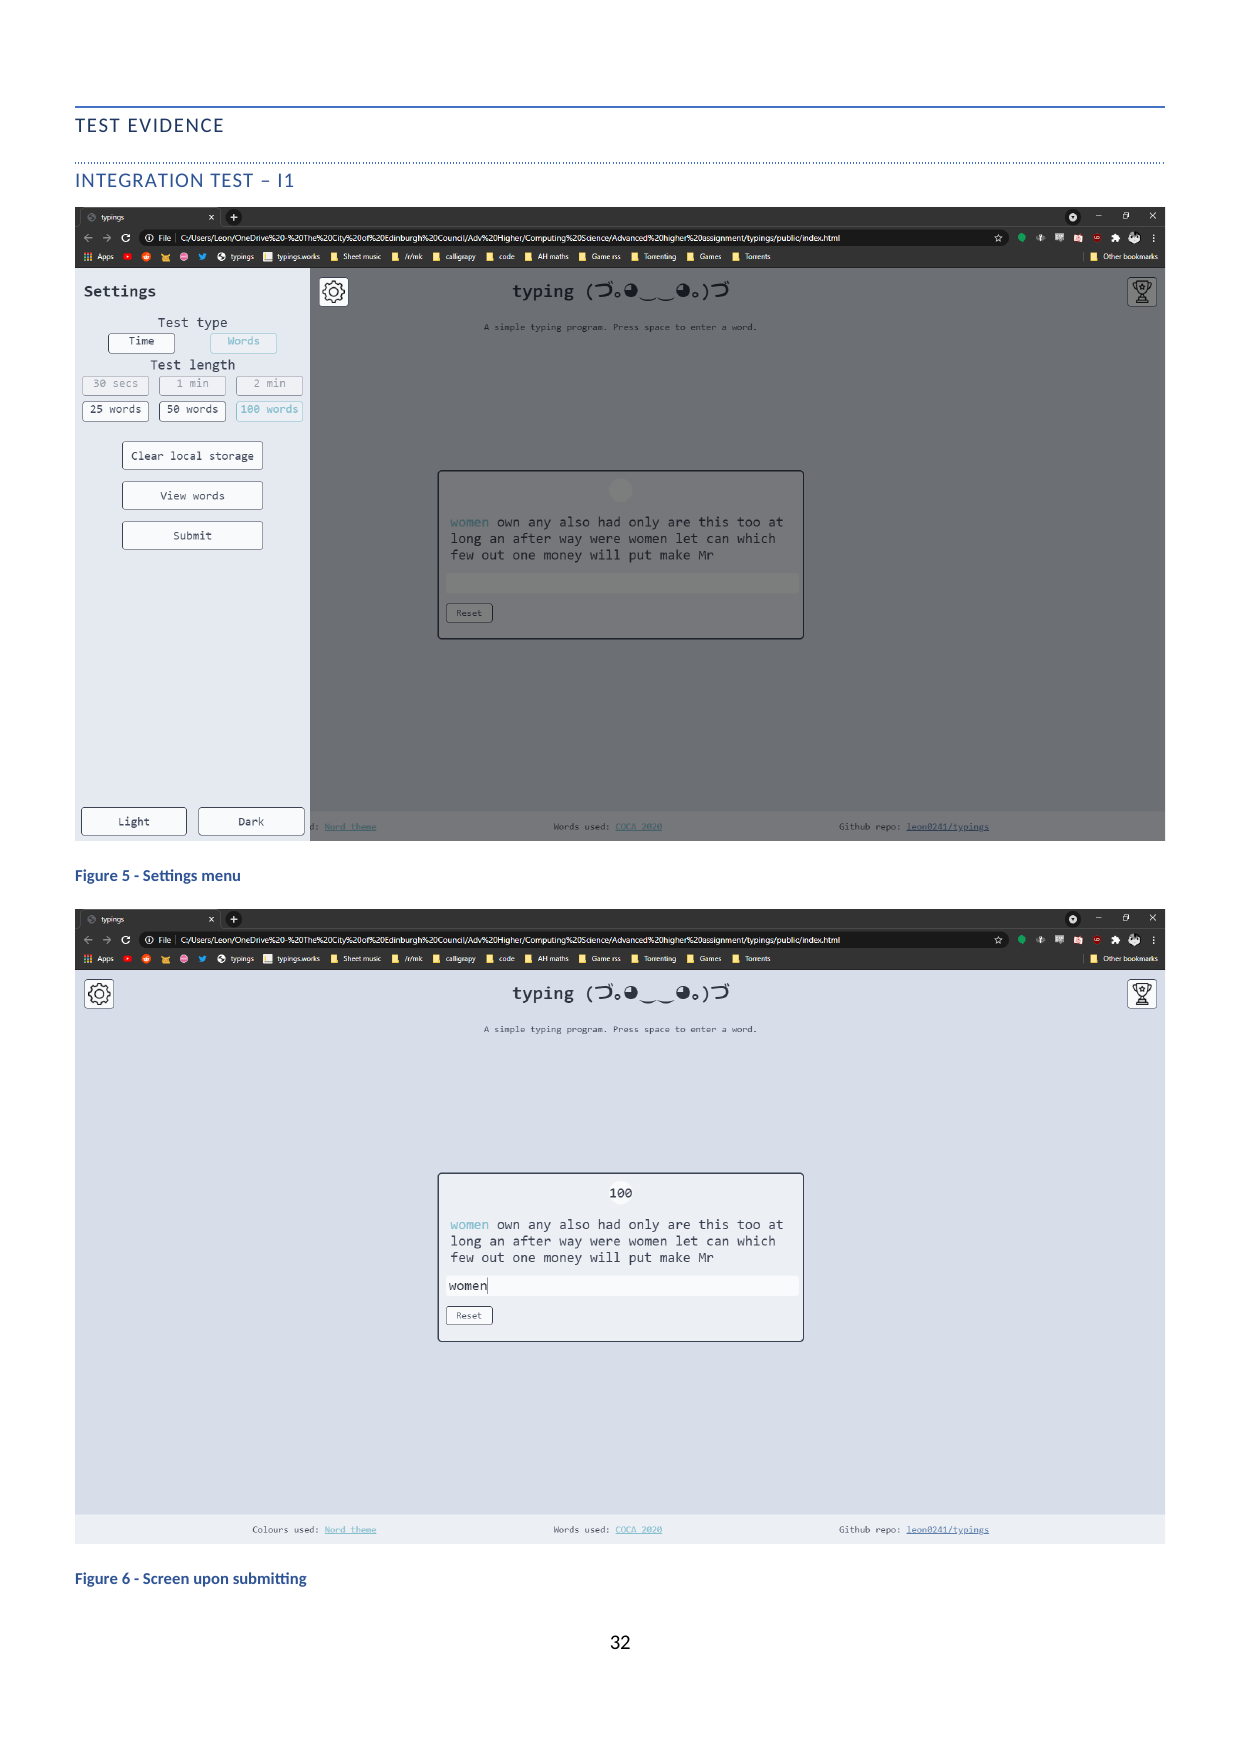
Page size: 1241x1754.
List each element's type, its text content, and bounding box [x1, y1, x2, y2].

picture [75, 909, 1166, 1544]
subtitle Test Evidence [75, 108, 1165, 137]
text Figure 6 - Screen upon submitting [75, 1568, 1165, 1588]
subtitle Integration Test – I1 [75, 162, 1165, 193]
text Figure 5 - Settings menu [75, 866, 1165, 886]
picture [75, 207, 1166, 841]
